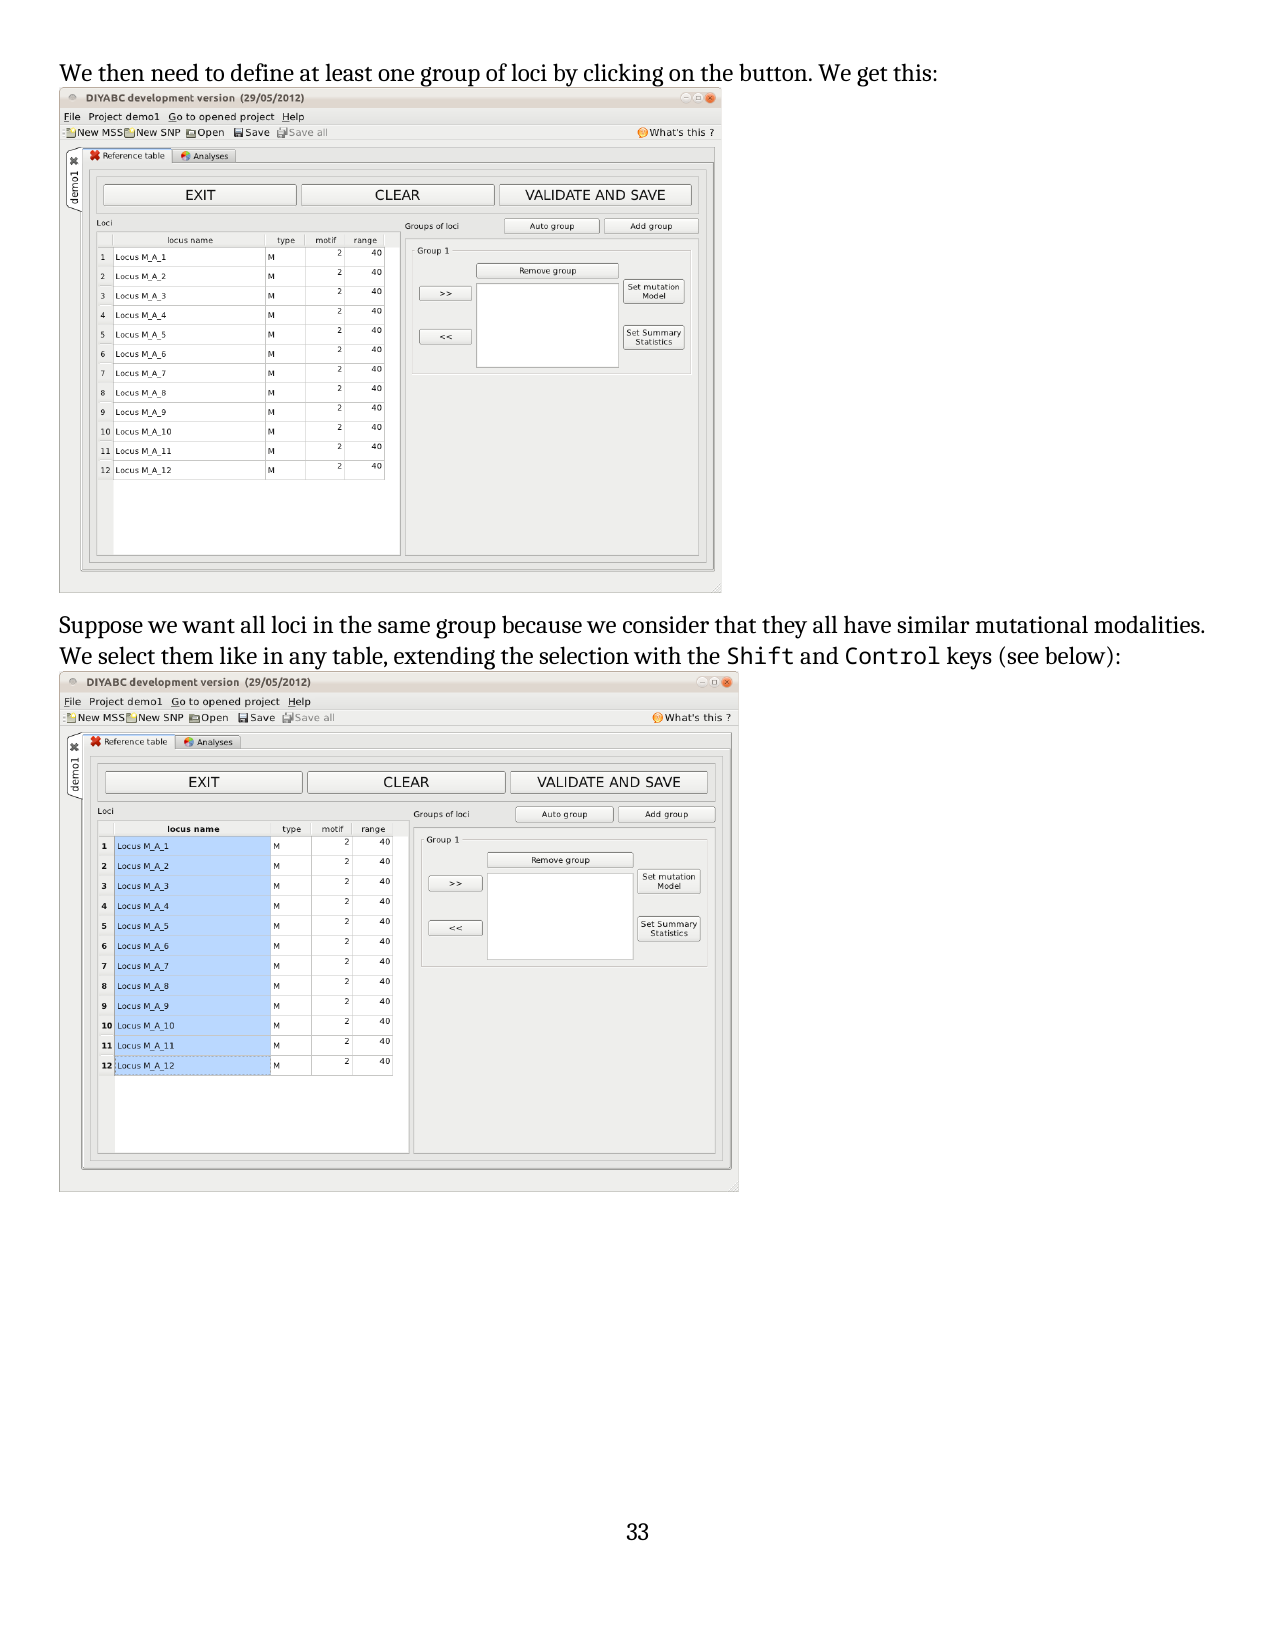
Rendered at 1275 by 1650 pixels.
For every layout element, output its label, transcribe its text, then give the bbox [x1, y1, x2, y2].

picture [59, 671, 739, 1192]
picture [59, 87, 722, 593]
